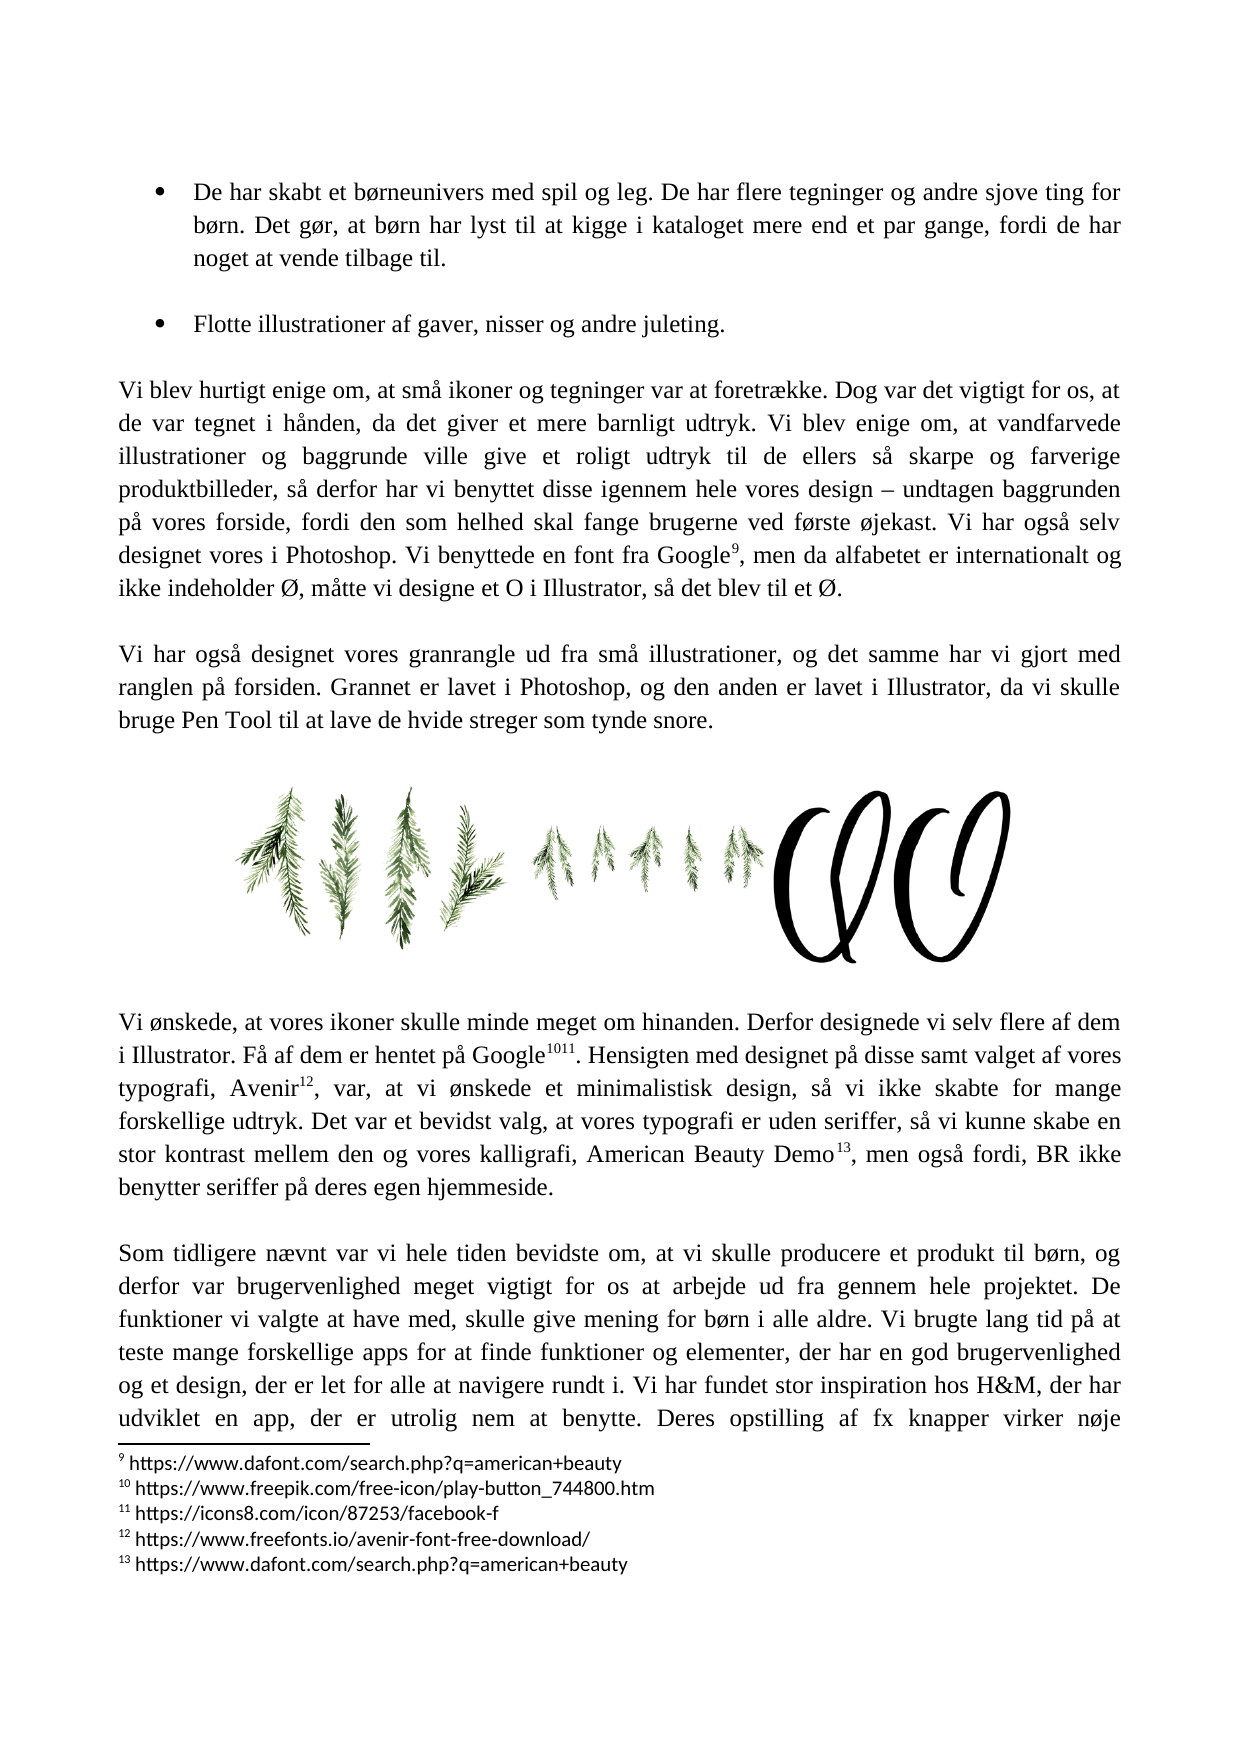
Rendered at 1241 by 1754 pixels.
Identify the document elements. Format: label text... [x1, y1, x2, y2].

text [118, 1238, 1122, 1432]
list Flotte illustrationer af gaver, nisser og andre juleting. [156, 309, 1122, 338]
picture [223, 771, 1018, 970]
text Vi har også designet vores granrangle ud fra små illustrationer, og det samme har vi gjort med ranglen på forsiden. Grannet er lavet i Photoshop, og den anden er lavet i Illustrator, da vi skulle bruge Pen Tool til at lave de hvide streger som tynde snore. [118, 639, 1122, 734]
text Vi ønskede, at vores ikoner skulle minde meget om hinanden. Derfor designede vi selv flere af dem i Illustrator. Få af dem er hentet på Google. Hensigten med designet på disse samt valget af vores typografi, Avenir, var, at vi ønskede et minimalistisk design, så vi ikke skabte for mange forskellige udtryk. Det var et bevidst valg, at vores typografi er uden seriffer, så vi kunne skabe en stor kontrast mellem den og vores kalligrafi, American Beauty Demo, men også fordi, BR ikke benytter seriffer på deres egen hjemmeside. [118, 1007, 1122, 1201]
list De har skabt et børneunivers med spil og leg. De har flere tegninger og andre sjove ting for børn. Det gør, at børn har lyst til at kigge i kataloget mere end et par gange, fordi de har noget at vende tilbage til. [156, 177, 1122, 272]
text Vi blev hurtigt enige om, at små ikoner og tegninger var at foretrække. Dog var det vigtigt for os, at de var tegnet i hånden, da det giver et mere barnligt udtryk. Vi blev enige om, at vandfarvede illustrationer og baggrunde ville give et roligt udtryk til de ellers så skarpe og farverige produktbilleder, så derfor har vi benyttet disse igennem hele vores design – undtagen baggrunden på vores forside, fordi den som helhed skal fange brugerne ved første øjekast. Vi har også selv designet vores i Photoshop. Vi benyttede en font fra Google, men da alfabetet er internationalt og ikke indeholder Ø, måtte vi designe et O i Illustrator, så det blev til et Ø. [118, 375, 1122, 602]
